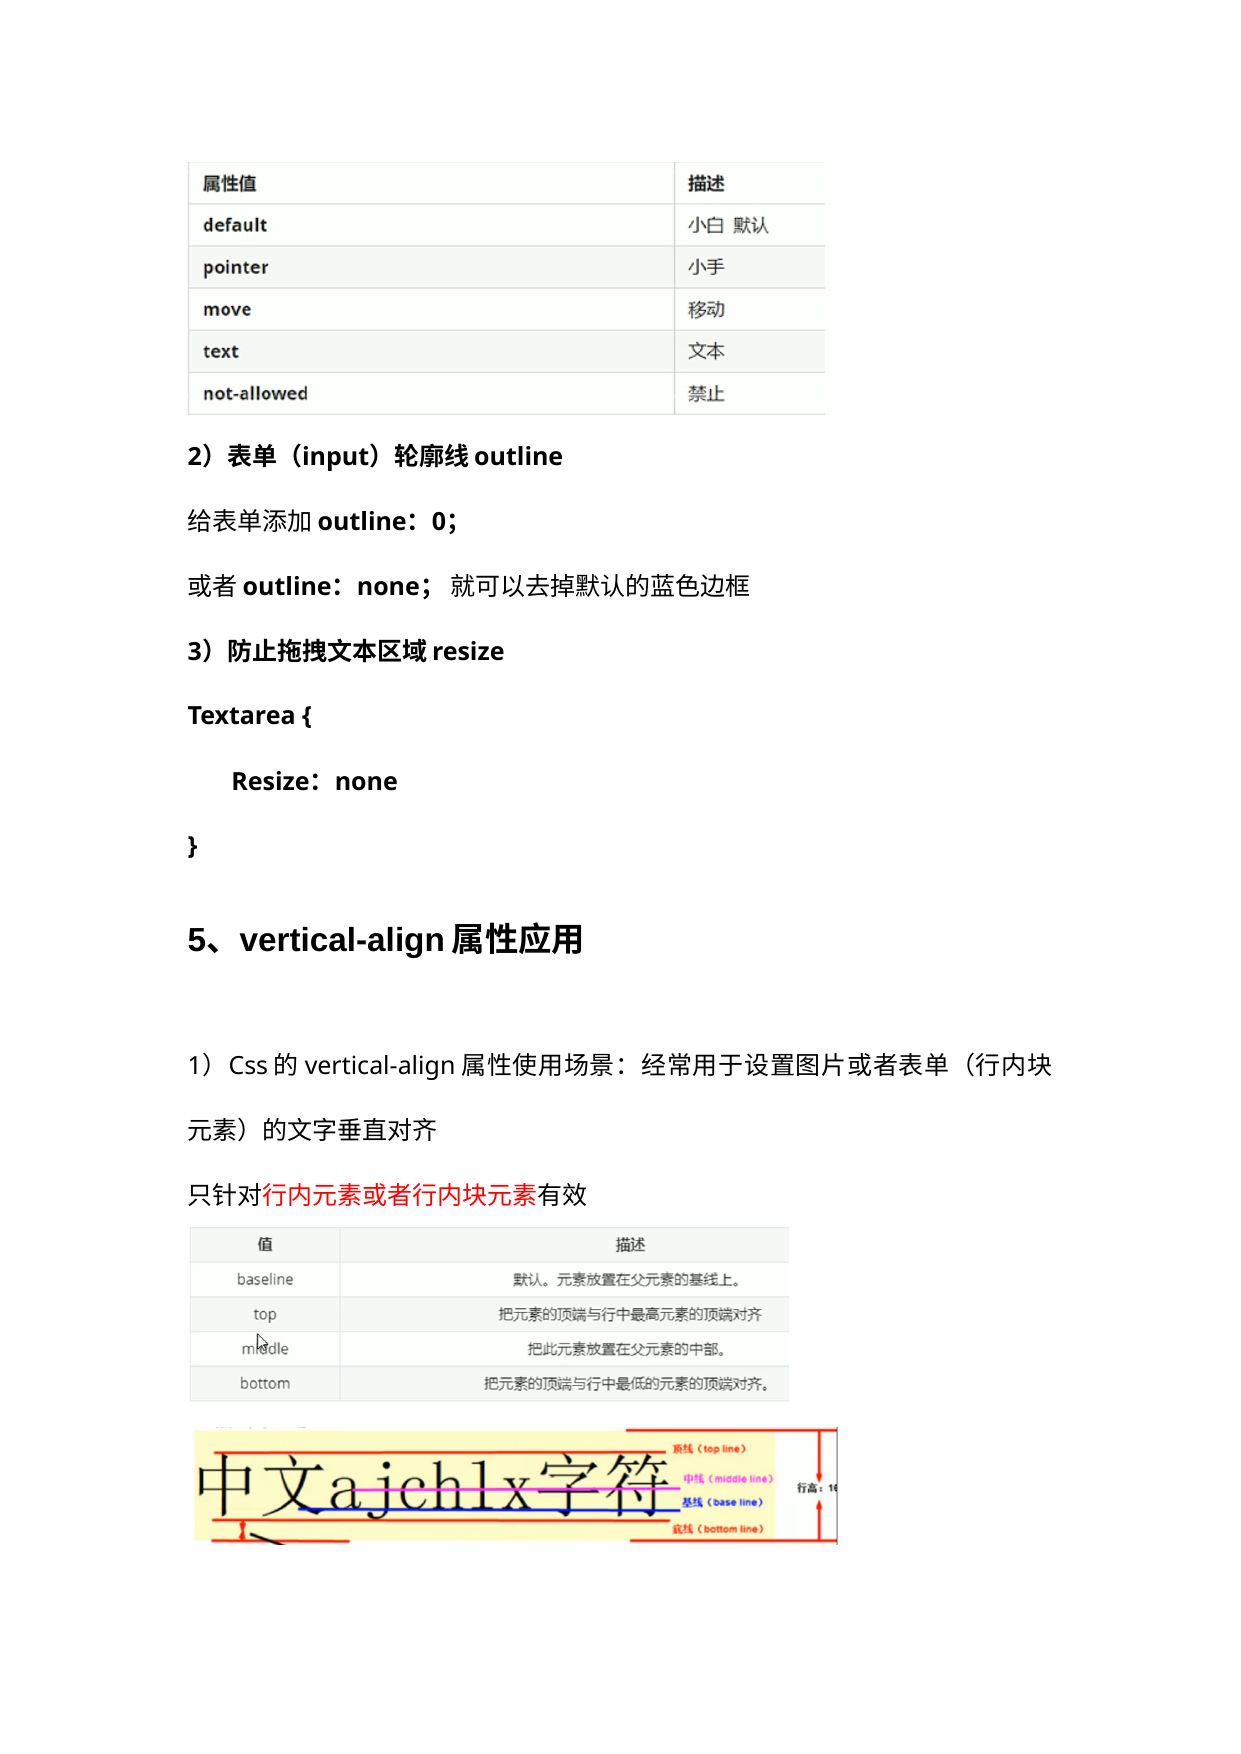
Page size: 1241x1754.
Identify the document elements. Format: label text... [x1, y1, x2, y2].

list 或者outline：none； 就可以去掉默认的蓝色边框 [187, 552, 1053, 617]
list 给表单添加outline：0； [187, 487, 1053, 552]
list 表单（input）轮廓线outline [187, 422, 1053, 487]
list } [187, 812, 1053, 877]
text 1）Css的vertical-align属性使用场景：经常用于设置图片或者表单（行内块元素）的文字垂直对齐 [187, 1031, 1053, 1161]
text 只针对行内元素或者行内块元素有效 [187, 1161, 1053, 1226]
picture [187, 162, 826, 415]
list Resize：none [187, 747, 1053, 812]
subtitle vertical-align属性应用 [187, 904, 1053, 969]
list Textarea { [187, 682, 1053, 747]
picture [187, 1225, 790, 1407]
list 防止拖拽文本区域resize [187, 617, 1053, 682]
picture [193, 1427, 838, 1545]
